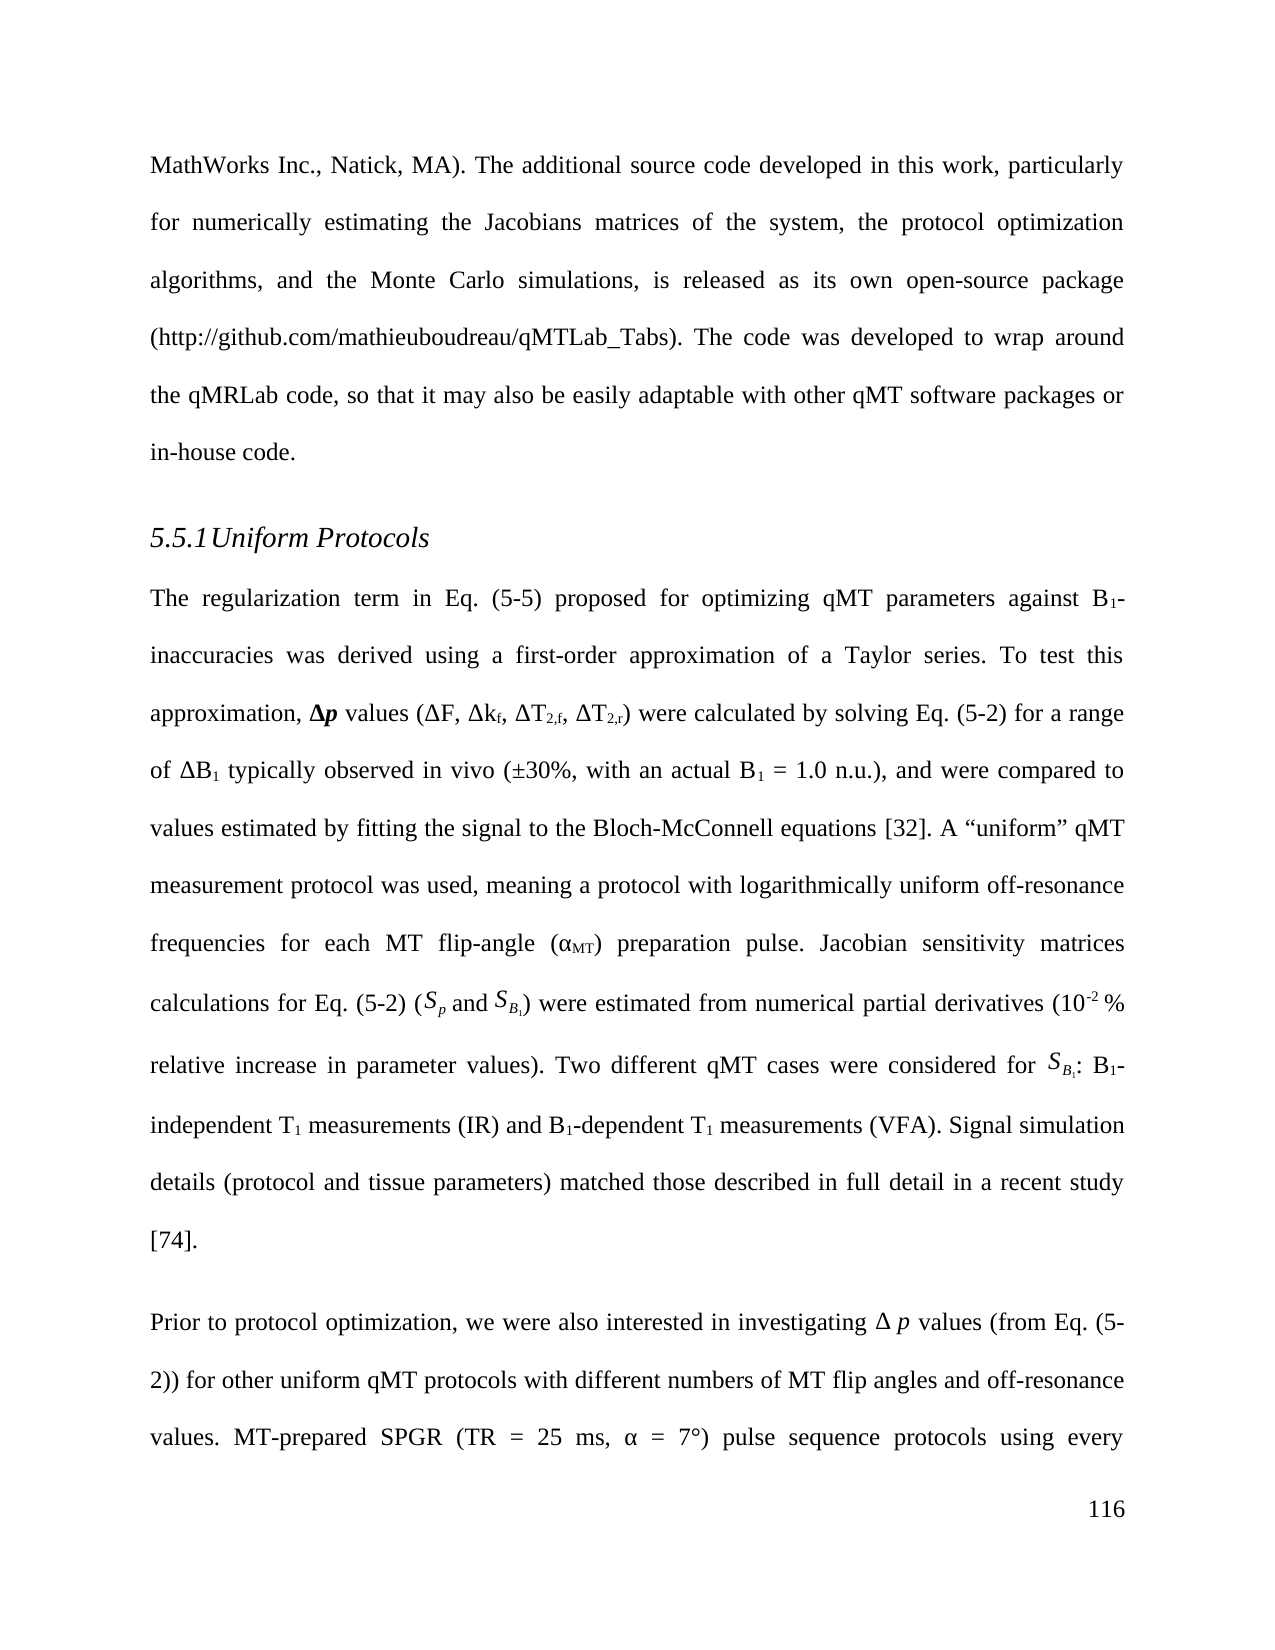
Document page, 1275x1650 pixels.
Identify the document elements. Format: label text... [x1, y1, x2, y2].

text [150, 1307, 1125, 1451]
subtitle Uniform Protocols [150, 520, 1125, 553]
text The regularization term in Eq. (5-5) proposed for optimizing qMT parameters against B1-inaccuracies was derived using a first-order approximation of a Taylor series. To test this approximation, Δp values (ΔF, Δkf, ΔT2,f, ΔT2,r) were calculated by solving Eq. (5-2) for a range of ΔB1 typically observed in vivo (±30%, with an actual B1 = 1.0 n.u.), and were compared to values estimated by fitting the signal to the Bloch-McConnell equations [32]. A “uniform” qMT measurement protocol was used, meaning a protocol with logarithmically uniform off-resonance frequencies for each MT flip-angle (αMT) preparation pulse. Jacobian sensitivity matrices calculations for Eq. (5-2) ( and ) were estimated from numerical partial derivatives (10-2 % relative increase in parameter values). Two different qMT cases were considered for : B1-independent T1 measurements (IR) and B1-dependent T1 measurements (VFA). Signal simulation details (protocol and tissue parameters) matched those described in full detail in a recent study [74]. [150, 583, 1125, 1254]
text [150, 150, 1125, 466]
